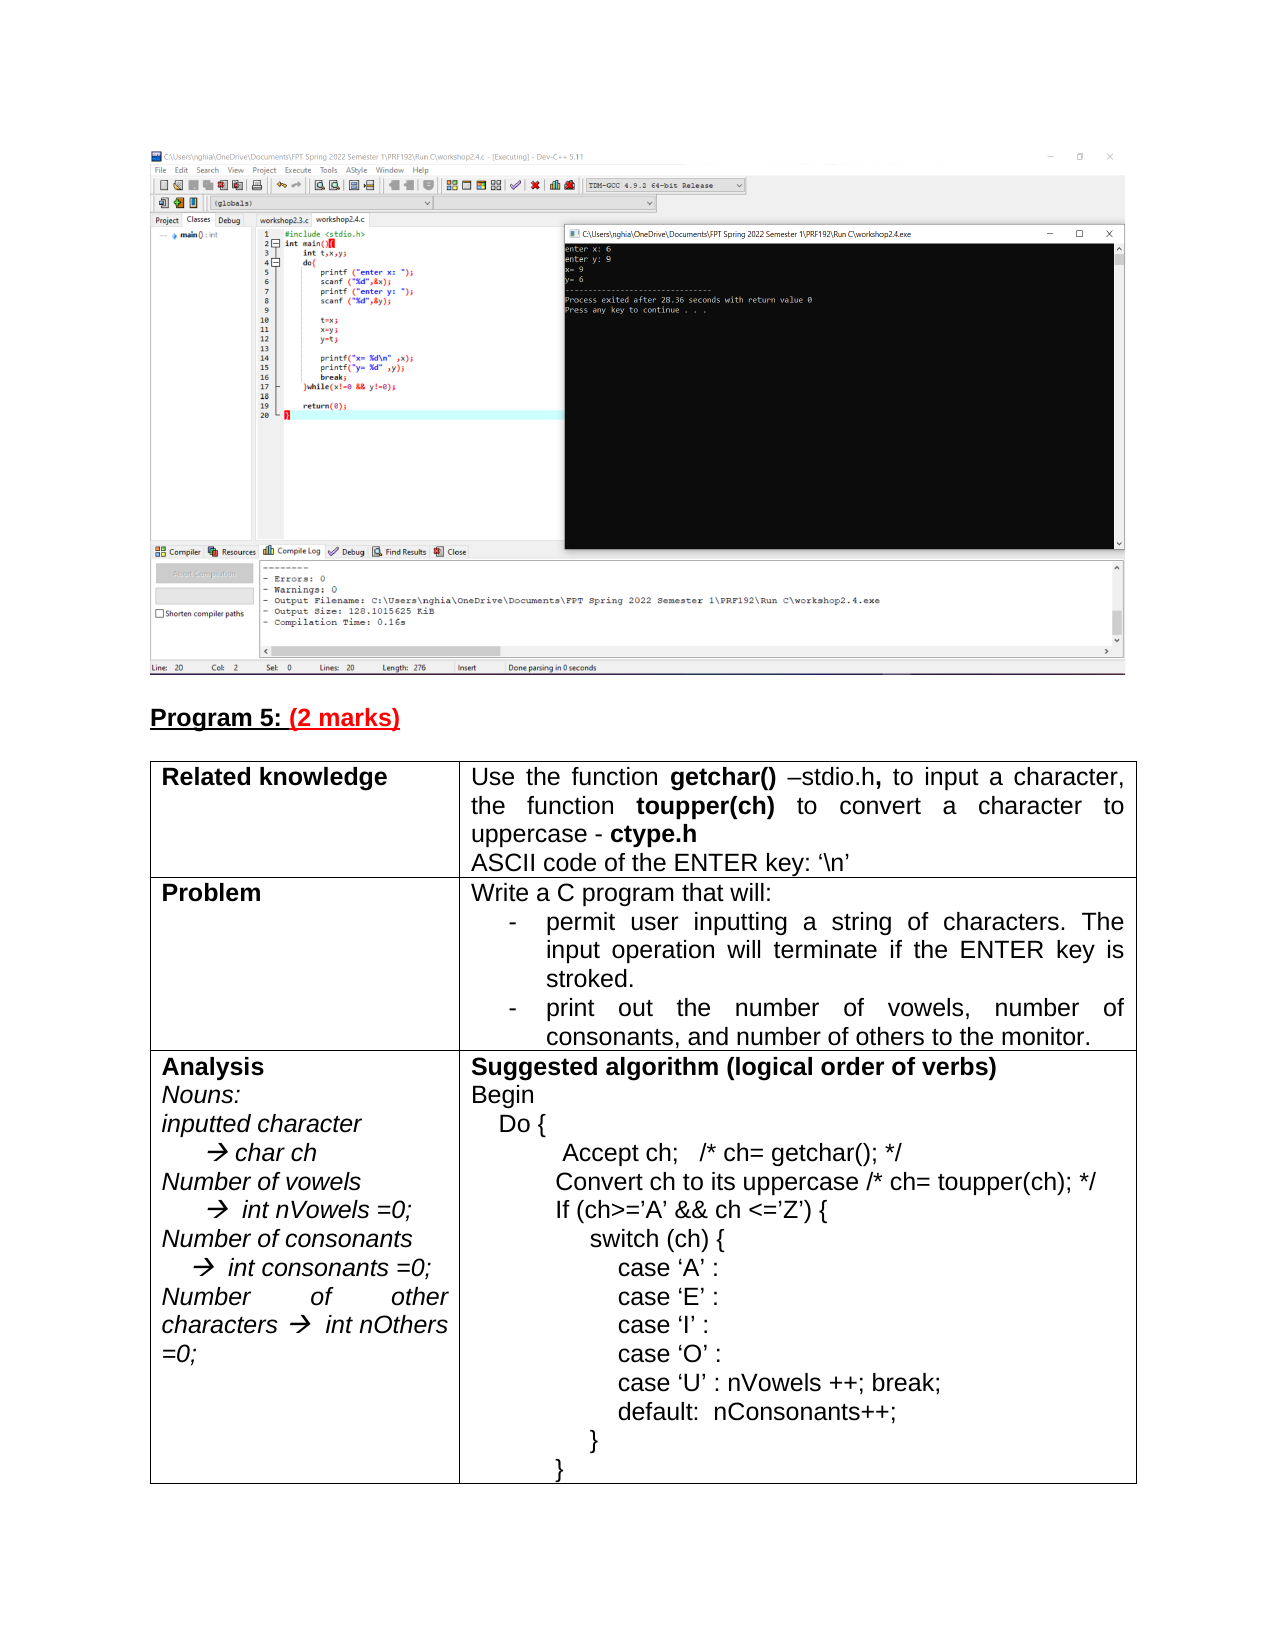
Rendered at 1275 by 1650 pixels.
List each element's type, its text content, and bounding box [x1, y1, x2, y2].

text Program 5: (2 marks) [150, 703, 1125, 732]
table_header Related knowledge [151, 762, 459, 877]
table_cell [460, 1051, 1136, 1483]
picture [150, 150, 1125, 675]
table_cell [151, 1051, 459, 1483]
table_cell Write a C program that will: permit user inputting a string of characters. The input operation will terminate if the ENTER key is stroked. print out the number of vowels, number of consonants, and number of others to the monitor. [460, 878, 1136, 1050]
table_header Use the function getchar() –stdio.h, to input a character, the function toupper(ch) to convert a character to uppercase - ctype.h ASCII code of the ENTER key: ‘\n’ [460, 762, 1136, 877]
table_cell Problem [151, 878, 459, 1050]
